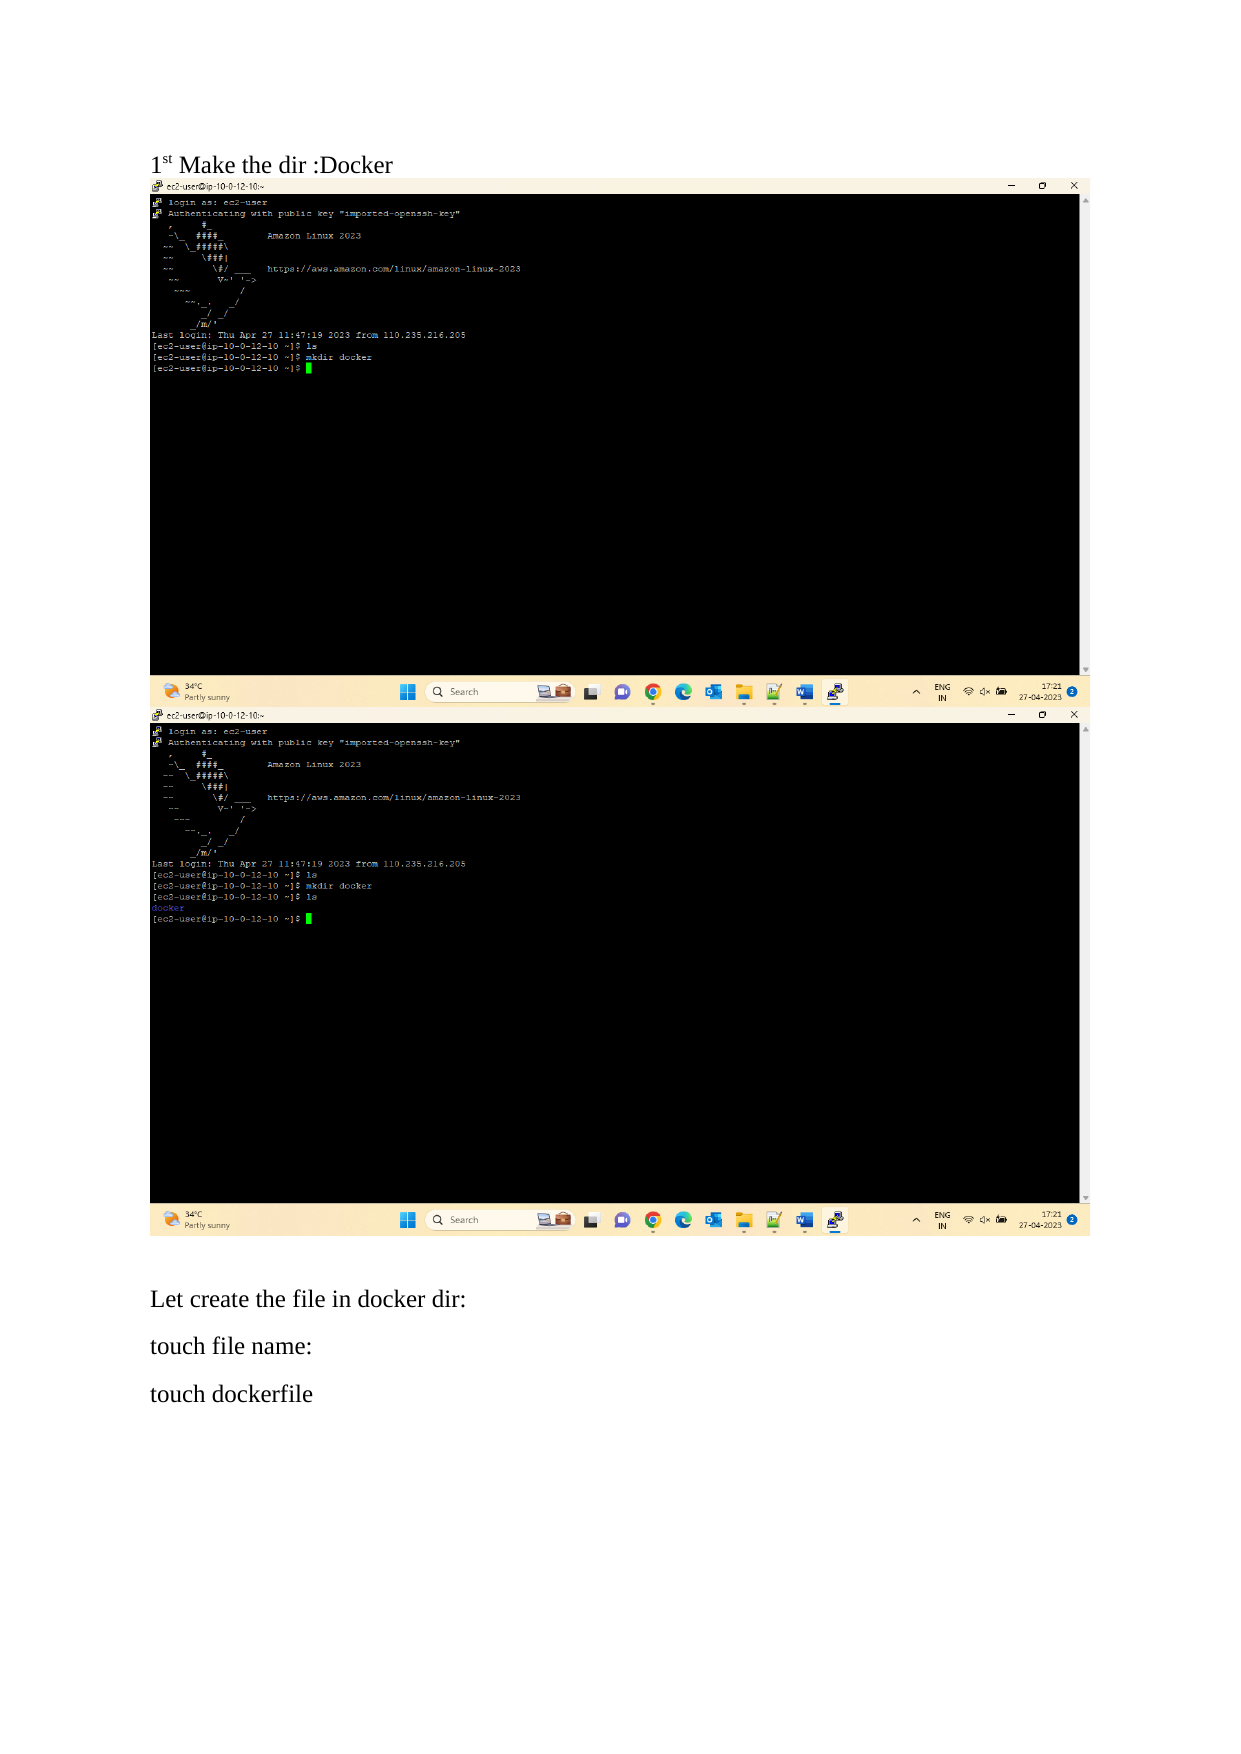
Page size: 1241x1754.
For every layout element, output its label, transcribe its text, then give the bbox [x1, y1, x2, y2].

text touch dockerfile [150, 1379, 1090, 1408]
text Let create the file in docker dir: [150, 1284, 1090, 1312]
text 1st Make the dir :Docker [150, 150, 1090, 178]
picture [150, 178, 1091, 1236]
text touch file name: [150, 1331, 1090, 1360]
